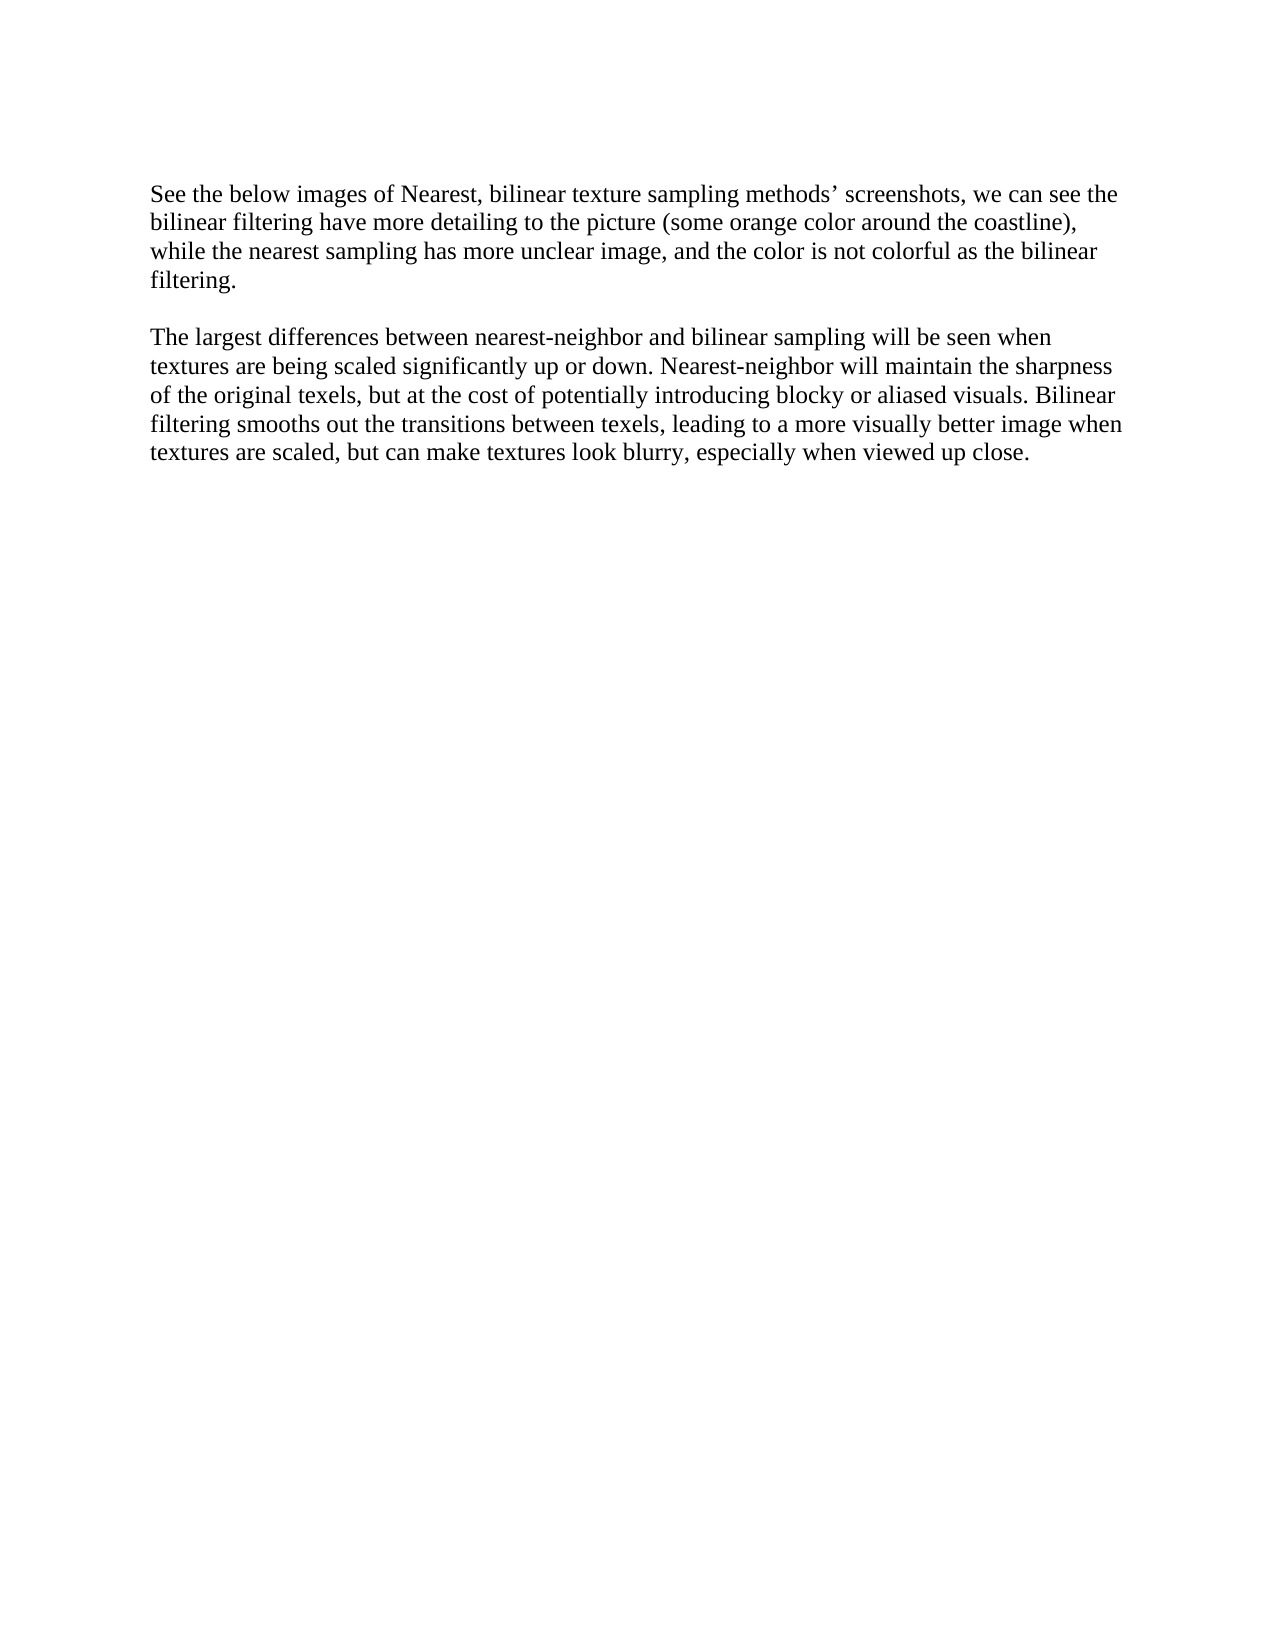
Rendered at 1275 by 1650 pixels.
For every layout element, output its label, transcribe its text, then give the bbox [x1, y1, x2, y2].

text See the below images of Nearest, bilinear texture sampling methods’ screenshots, we can see the bilinear filtering have more detailing to the picture (some orange color around the coastline), while the nearest sampling has more unclear image, and the color is not colorful as the bilinear filtering. [150, 179, 1125, 294]
text The largest differences between nearest-neighbor and bilinear sampling will be seen when textures are being scaled significantly up or down. Nearest-neighbor will maintain the sharpness of the original texels, but at the cost of potentially introducing blocky or aliased visuals. Bilinear filtering smooths out the transitions between texels, leading to a more visually better image when textures are scaled, but can make textures look blurry, especially when viewed up close. [150, 322, 1125, 466]
